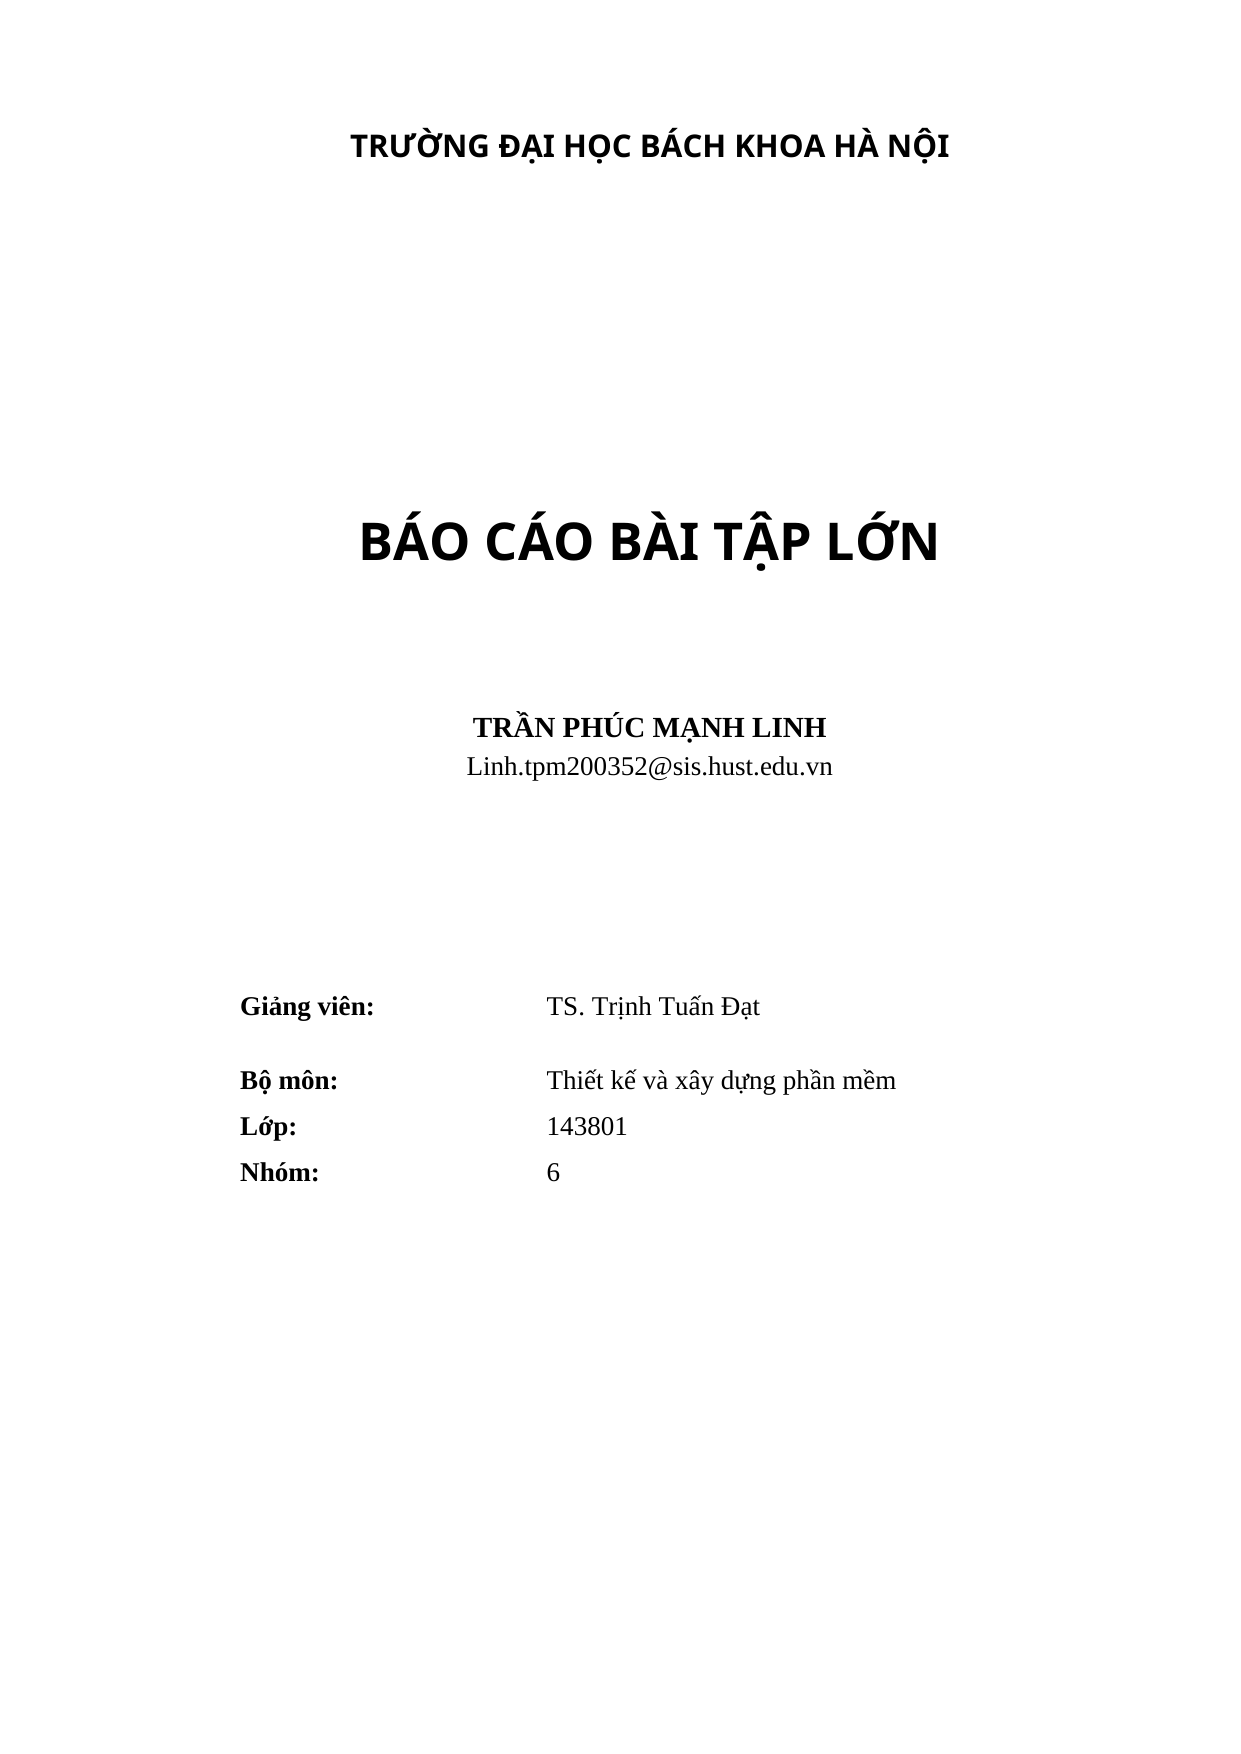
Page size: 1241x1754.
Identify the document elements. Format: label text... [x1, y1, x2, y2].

subtitle TRƯỜNG ĐẠI HỌC BÁCH KHOA HÀ NỘI [207, 124, 1092, 167]
table_header Giảng viên: [196, 984, 535, 1021]
table_cell 143801 [535, 1104, 1093, 1150]
text Linh.tpm200352@sis.hust.edu.vn [207, 750, 1092, 781]
table_cell Bộ môn: [196, 1021, 535, 1104]
table_cell Nhóm: [196, 1150, 535, 1188]
table_cell Thiết kế và xây dựng phần mềm [535, 1021, 1093, 1104]
table_cell Lớp: [196, 1104, 535, 1150]
text TRẦN PHÚC MẠNH LINH [207, 710, 1092, 744]
table_header TS. Trịnh Tuấn Đạt [535, 984, 1093, 1021]
table_cell 6 [535, 1150, 1093, 1188]
subtitle BÁO CÁO BÀI TẬP LỚN [207, 504, 1092, 575]
